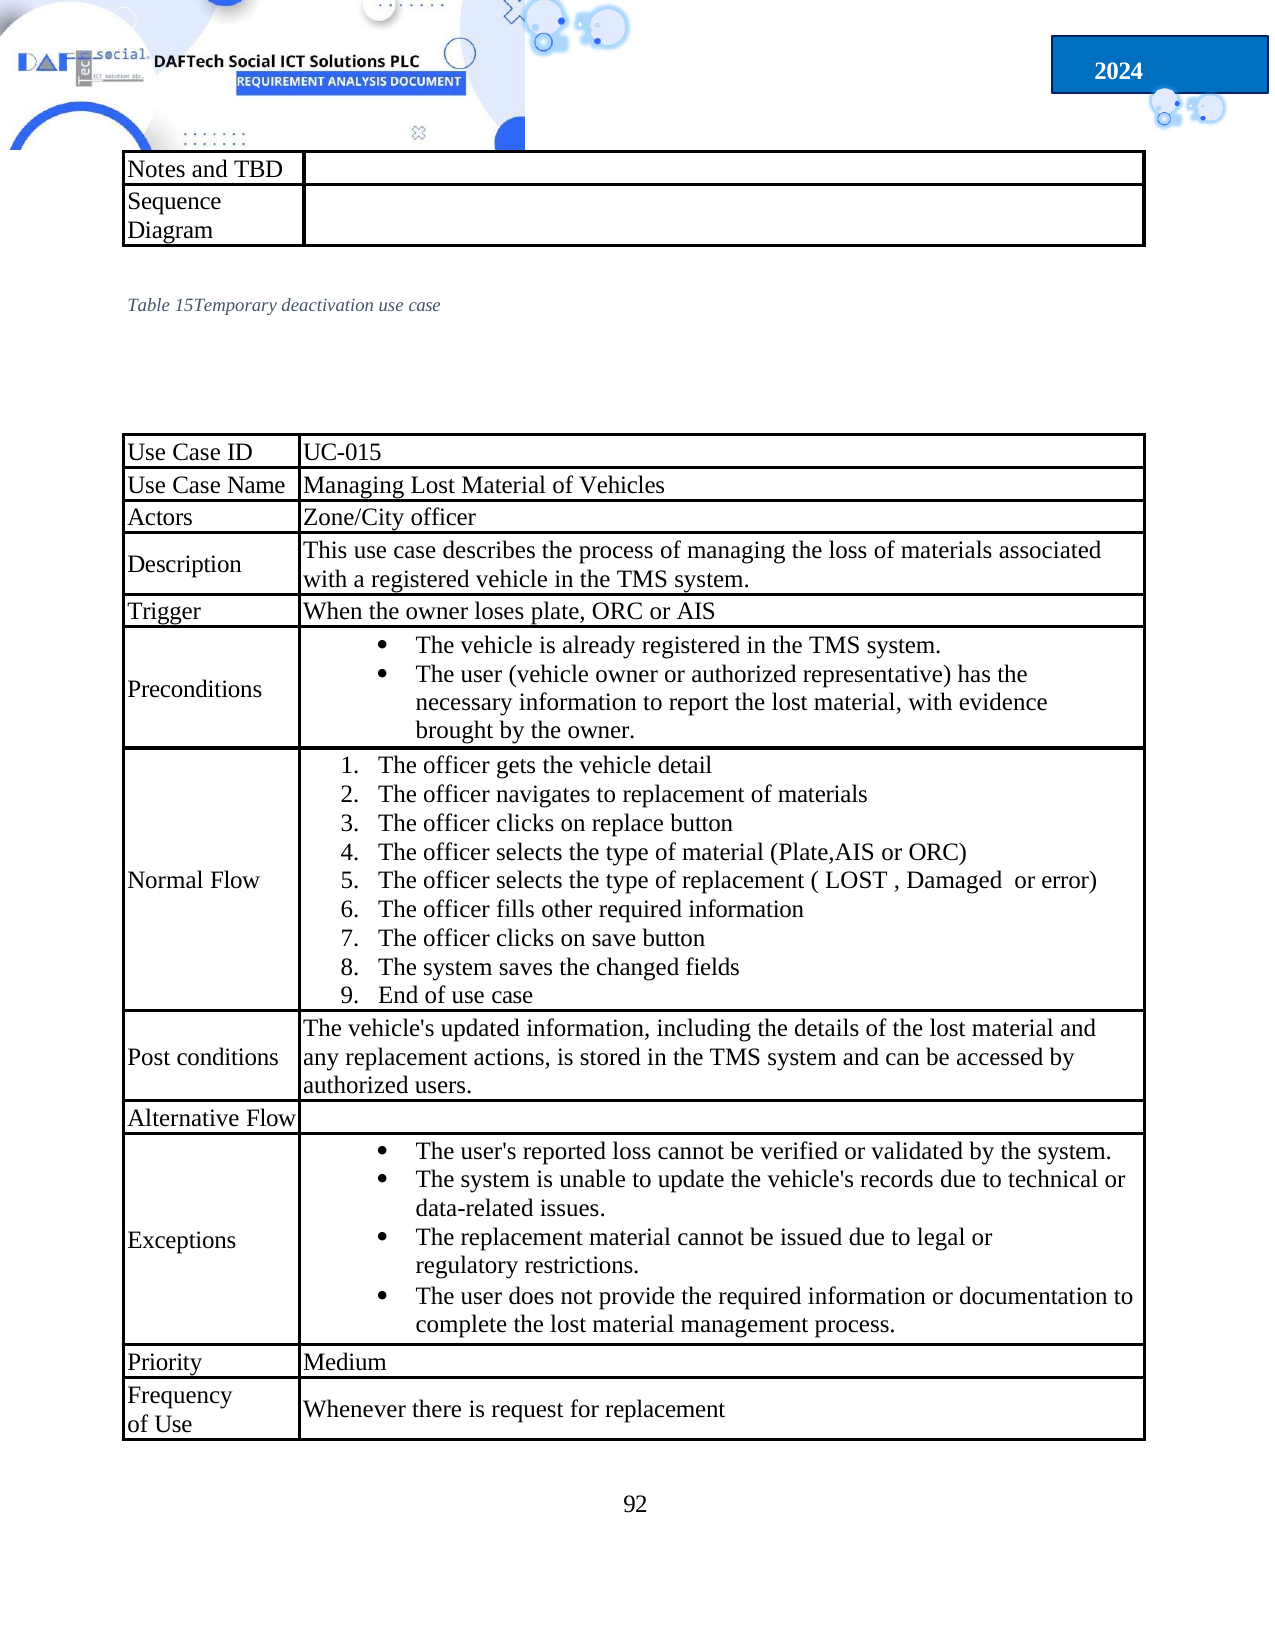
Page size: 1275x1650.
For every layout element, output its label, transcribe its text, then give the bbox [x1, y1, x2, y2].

table_cell When the owner loses plate, ORC or AIS [301, 596, 1143, 625]
table_cell Use Case Name [125, 469, 298, 498]
table_cell This use case describes the process of managing the loss of materials associated with a registered vehicle in the TMS system. [301, 534, 1143, 592]
table_header UC-015 [301, 436, 1143, 466]
table_cell Medium [301, 1346, 1143, 1376]
table_cell Actors [125, 502, 298, 531]
table_cell The user's reported loss cannot be verified or validated by the system. The system is unable to update the vehicle's records due to technical or data-related issues. The replacement material cannot be issued due to legal or regulatory restrictions. The user does not provide the required information or documentation to complete the lost material management process. [301, 1135, 1143, 1343]
table_cell Managing Lost Material of Vehicles [301, 469, 1143, 498]
table_cell The vehicle is already registered in the TMS system. The user (vehicle owner or authorized representative) has the necessary information to report the lost material, with evidence brought by the owner. [301, 628, 1143, 746]
table_cell Whenever there is request for replacement [301, 1379, 1143, 1438]
table_cell Zone/City officer [301, 502, 1143, 531]
text Table 15Temporary deactivation use case [127, 294, 1156, 316]
table_cell Normal Flow [125, 750, 298, 1009]
table_cell Alternative Flow [125, 1102, 298, 1132]
table_header Use Case ID [125, 436, 298, 466]
table_cell Post conditions [125, 1012, 298, 1099]
table_cell [306, 186, 1142, 244]
table_cell [301, 1102, 1143, 1132]
picture [1145, 66, 1229, 151]
table_header [306, 153, 1142, 183]
table_cell Trigger [125, 596, 298, 625]
table_cell Frequency of Use [125, 1379, 298, 1438]
table_cell Preconditions [125, 628, 298, 746]
table_cell Priority [125, 1346, 298, 1376]
table_cell Sequence Diagram [125, 186, 302, 244]
table_cell Description [125, 534, 298, 592]
table_header Notes and TBD [125, 153, 302, 183]
table_cell The officer gets the vehicle detail The officer navigates to replacement of materials The officer clicks on replace button The officer selects the type of material (Plate,AIS or ORC) The officer selects the type of replacement ( LOST , Damaged or error) The officer fills other required information The officer clicks on save button The system saves the changed fields End of use case [301, 750, 1143, 1009]
picture [0, 0, 634, 150]
table_cell Exceptions [125, 1135, 298, 1343]
table_cell The vehicle's updated information, including the details of the lost material and any replacement actions, is stored in the TMS system and can be accessed by authorized users. [301, 1012, 1143, 1099]
